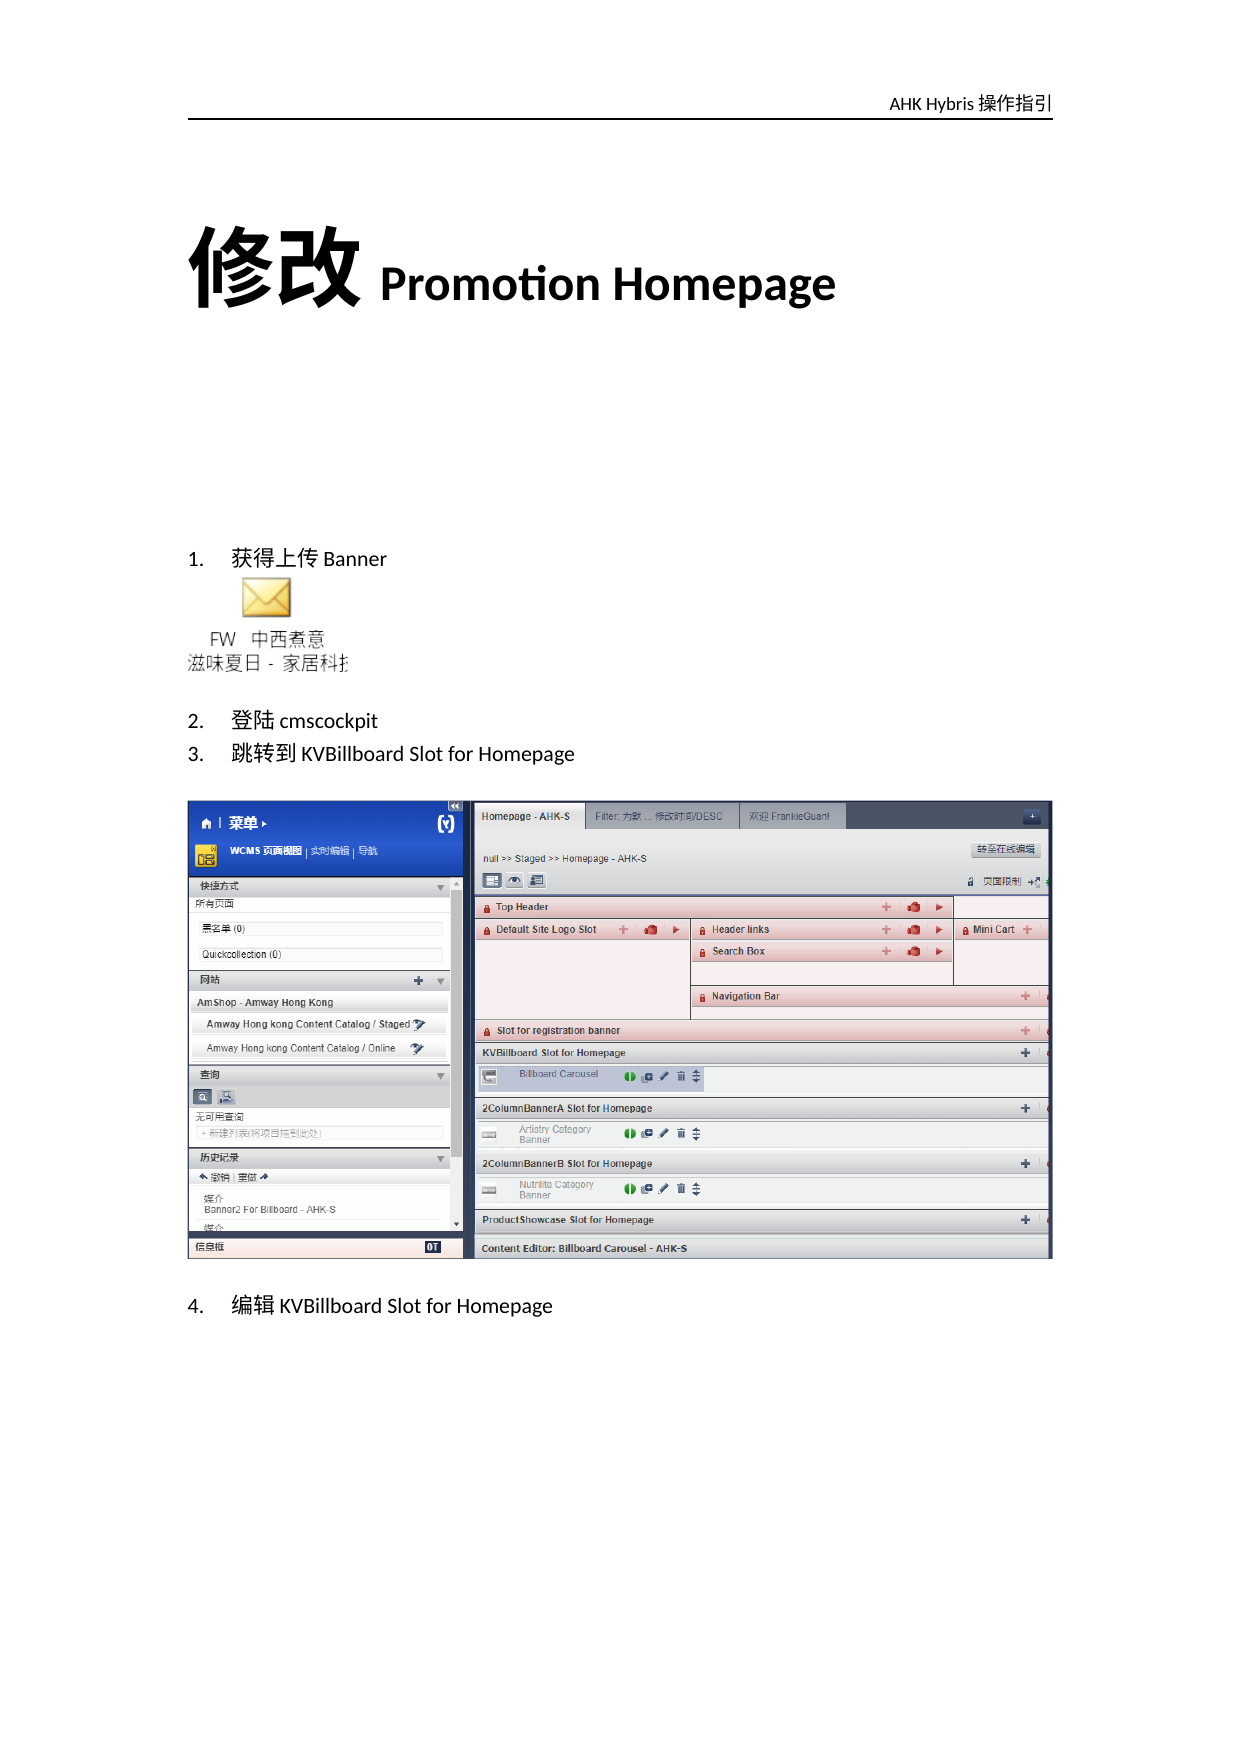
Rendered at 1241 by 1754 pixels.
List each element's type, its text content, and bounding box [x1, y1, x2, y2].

picture [187, 800, 1053, 1259]
subtitle 修改Promotion Homepage [187, 197, 1053, 327]
list 获得上传Banner [187, 540, 1053, 573]
list 编辑KVBillboard Slot for Homepage [187, 1288, 1053, 1320]
list 跳转到KVBillboard Slot for Homepage [187, 735, 1053, 768]
list 登陆cmscockpit [187, 703, 1053, 735]
